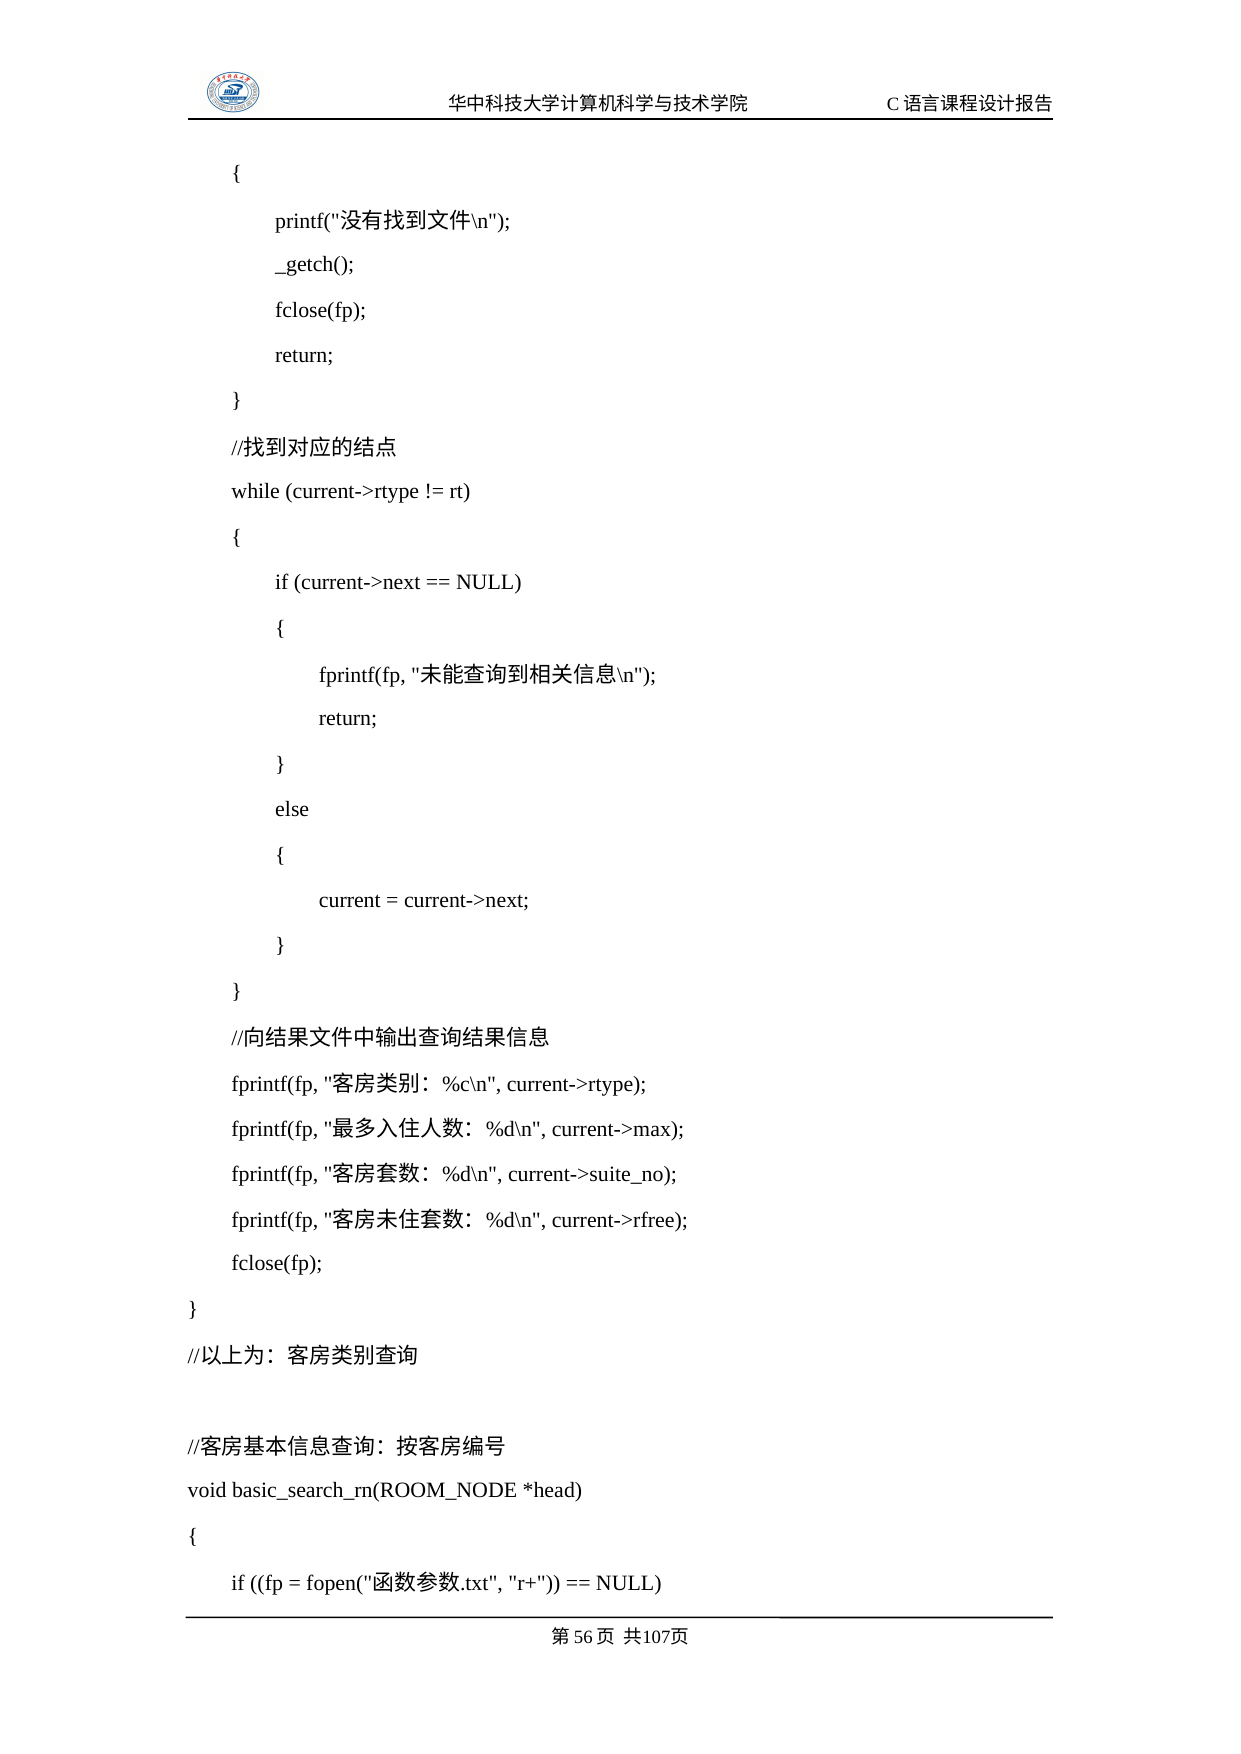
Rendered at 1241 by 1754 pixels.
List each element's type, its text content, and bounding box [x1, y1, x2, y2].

text return; [187, 695, 1053, 741]
text { [187, 1513, 1053, 1558]
text if ((fp = fopen("函数参数.txt", "r+")) == NULL) [187, 1558, 1053, 1604]
text } [187, 741, 1053, 786]
text { [187, 514, 1053, 559]
text fclose(fp); [187, 1240, 1053, 1286]
text } [187, 968, 1053, 1013]
text current = current->next; [187, 877, 1053, 922]
picture [200, 70, 264, 113]
text void basic_search_rn(ROOM_NODE *head) [187, 1467, 1053, 1513]
text fprintf(fp, "未能查询到相关信息\n"); [187, 650, 1053, 695]
text fprintf(fp, "客房未住套数：%d\n", current->rfree); [187, 1195, 1053, 1240]
text //向结果文件中输出查询结果信息 [187, 1013, 1053, 1059]
text } [187, 922, 1053, 968]
text fclose(fp); [187, 287, 1053, 332]
text fprintf(fp, "最多入住人数：%d\n", current->max); [187, 1104, 1053, 1149]
text fprintf(fp, "客房套数：%d\n", current->suite_no); [187, 1149, 1053, 1195]
text while (current->rtype != rt) [187, 468, 1053, 514]
text { [187, 832, 1053, 877]
text else [187, 786, 1053, 832]
text { [187, 150, 1053, 196]
text if (current->next == NULL) [187, 559, 1053, 604]
text fprintf(fp, "客房类别：%c\n", current->rtype); [187, 1059, 1053, 1104]
text printf("没有找到文件\n"); [187, 196, 1053, 241]
text _getch(); [187, 241, 1053, 287]
text { [187, 604, 1053, 650]
text //客房基本信息查询：按客房编号 [187, 1422, 1053, 1467]
text } [187, 1286, 1053, 1331]
text } [187, 377, 1053, 423]
text //找到对应的结点 [187, 423, 1053, 468]
text //以上为：客房类别查询 [187, 1331, 1053, 1377]
text return; [187, 332, 1053, 377]
